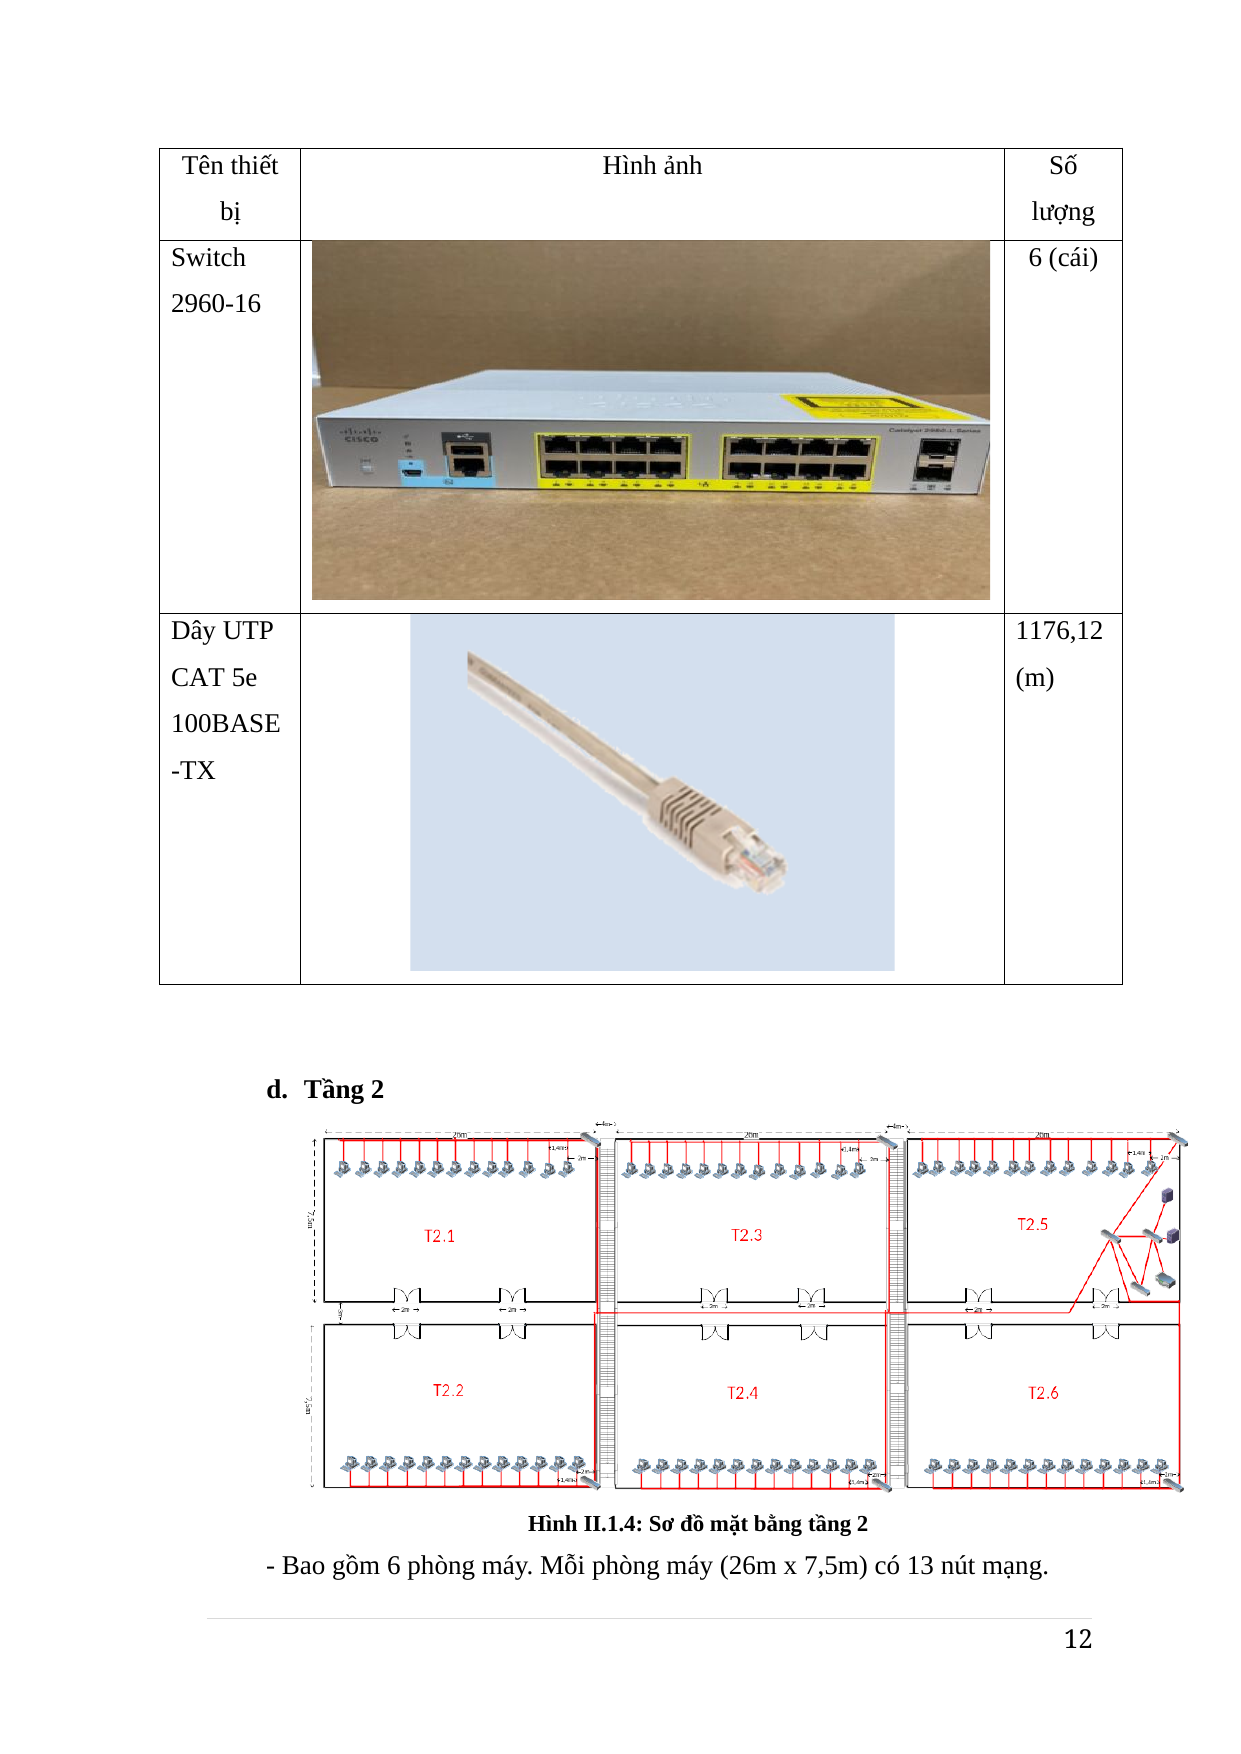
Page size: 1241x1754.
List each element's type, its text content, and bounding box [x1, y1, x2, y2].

table_cell 6 (cái) [1005, 241, 1122, 613]
table_cell [301, 241, 1004, 613]
list Tầng 2 [266, 1073, 1092, 1104]
table_header Tên thiết bị [160, 149, 300, 240]
text - Bao gồm 6 phòng máy. Mỗi phòng máy (26m x 7,5m) có 13 nút mạng. [207, 1549, 1092, 1581]
list Hình II.1.4: Sơ đồ mặt bằng tầng 2 [304, 1510, 1092, 1536]
table_cell 1176,12 (m) [1005, 614, 1122, 983]
table_cell Dây UTP CAT 5e 100BASE-TX [160, 614, 300, 983]
picture [312, 240, 991, 600]
table_cell [301, 614, 1004, 983]
table_header Hình ảnh [301, 149, 1004, 240]
picture [410, 614, 895, 971]
table_cell Switch 2960-16 [160, 241, 300, 613]
table_header Số lượng [1005, 149, 1122, 240]
